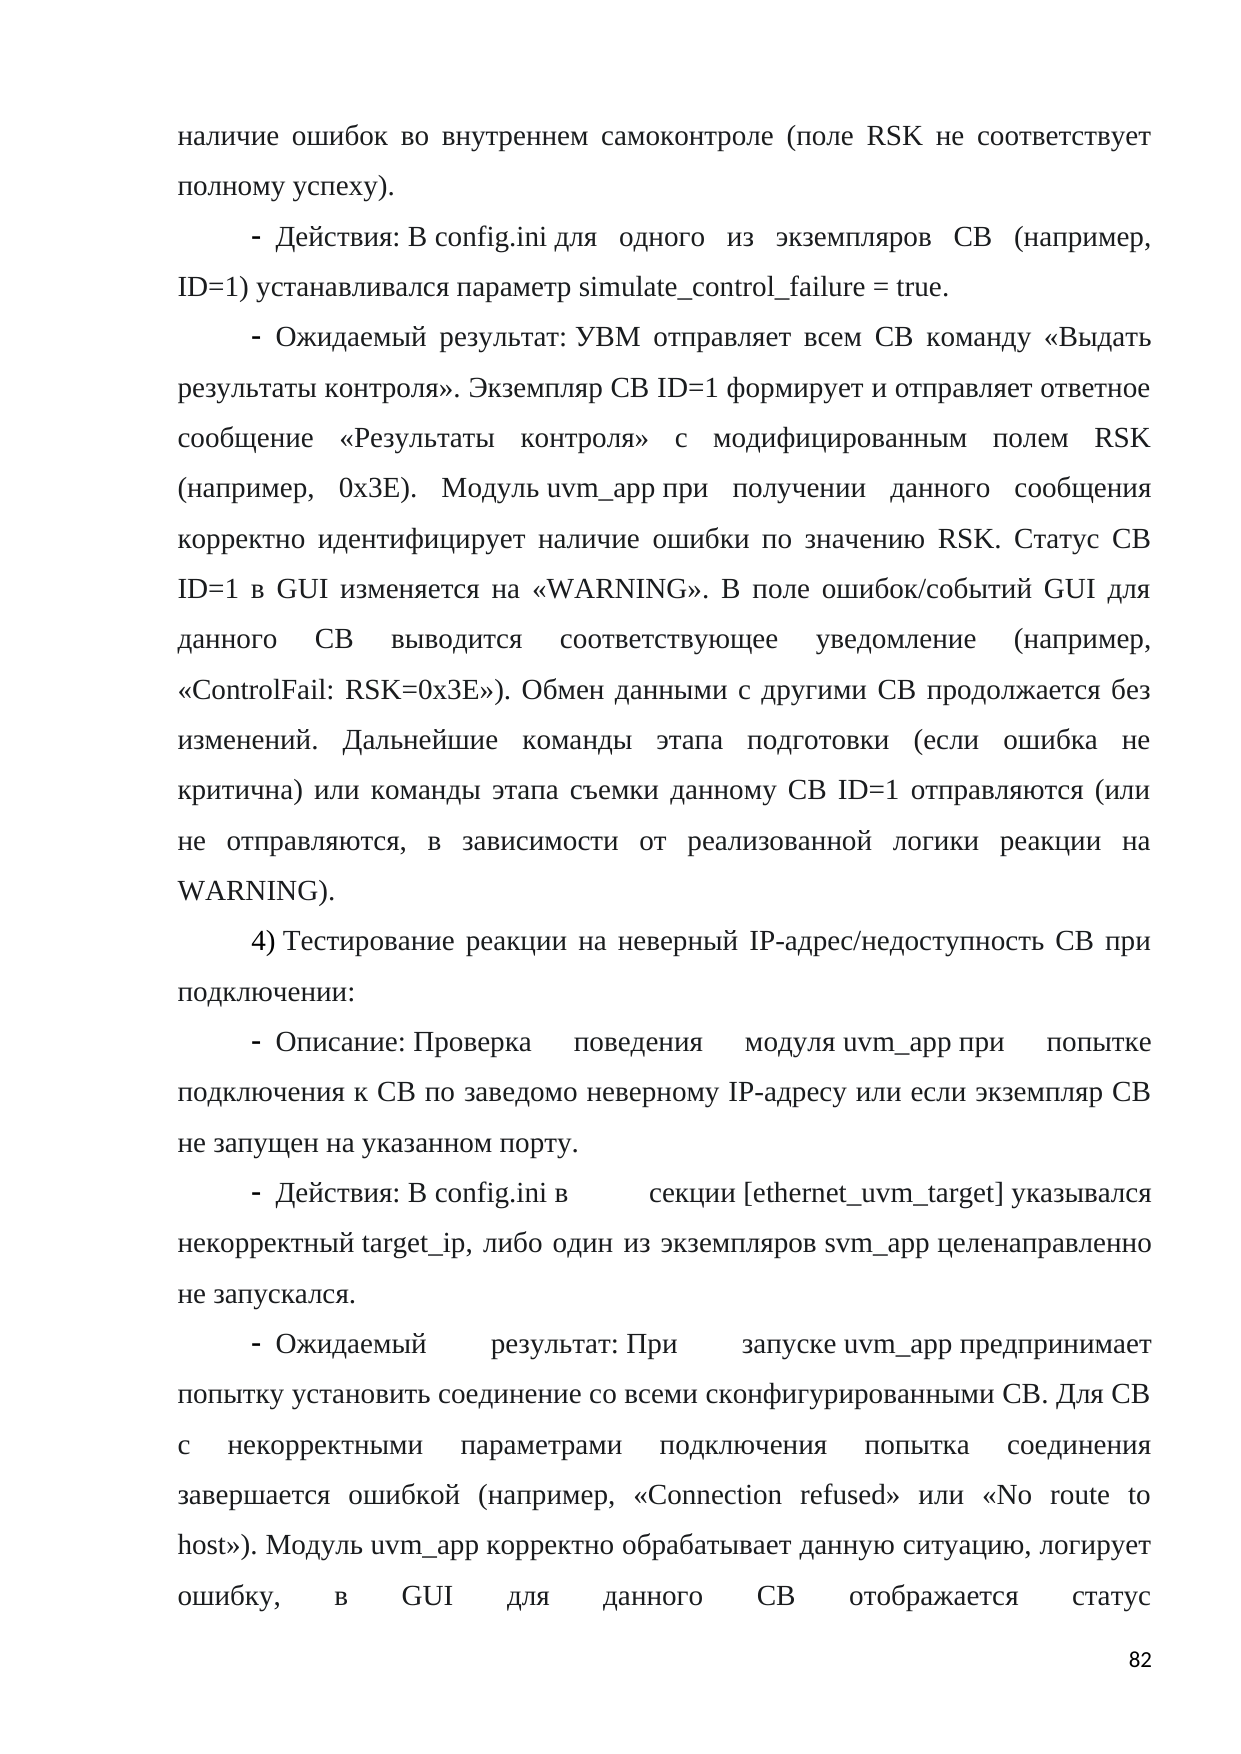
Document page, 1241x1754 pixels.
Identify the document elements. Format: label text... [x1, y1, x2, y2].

text Тестирование реакции на неверный IP-адрес/недоступность СВ при подключении: [177, 923, 1152, 1007]
text Ожидаемый результат: УВМ отправляет всем СВ команду «Выдать результаты контроля». Экземпляр СВ ID=1 формирует и отправляет ответное сообщение «Результаты контроля» с модифицированным полем RSK (например, 0x3E). Модуль uvm_app при получении данного сообщения корректно идентифицирует наличие ошибки по значению RSK. Статус СВ ID=1 в GUI изменяется на «WARNING». В поле ошибок/событий GUI для данного СВ выводится соответствующее уведомление (например, «ControlFail: RSK=0x3E»). Обмен данными с другими СВ продолжается без изменений. Дальнейшие команды этапа подготовки (если ошибка не критична) или команды этапа съемки данному СВ ID=1 отправляются (или не отправляются, в зависимости от реализованной логики реакции на WARNING). [177, 319, 1152, 907]
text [177, 1326, 1152, 1611]
text Действия: В config.ini в секции [ethernet_uvm_target] указывался некорректный target_ip, либо один из экземпляров svm_app целенаправленно не запускался. [177, 1175, 1152, 1309]
text Описание: Проверка поведения модуля uvm_app при попытке подключения к СВ по заведомо неверному IP-адресу или если экземпляр СВ не запущен на указанном порту. [177, 1024, 1152, 1158]
text Действия: В config.ini для одного из экземпляров СВ (например, ID=1) устанавливался параметр simulate_control_failure = true. [177, 219, 1152, 303]
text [177, 118, 1152, 202]
